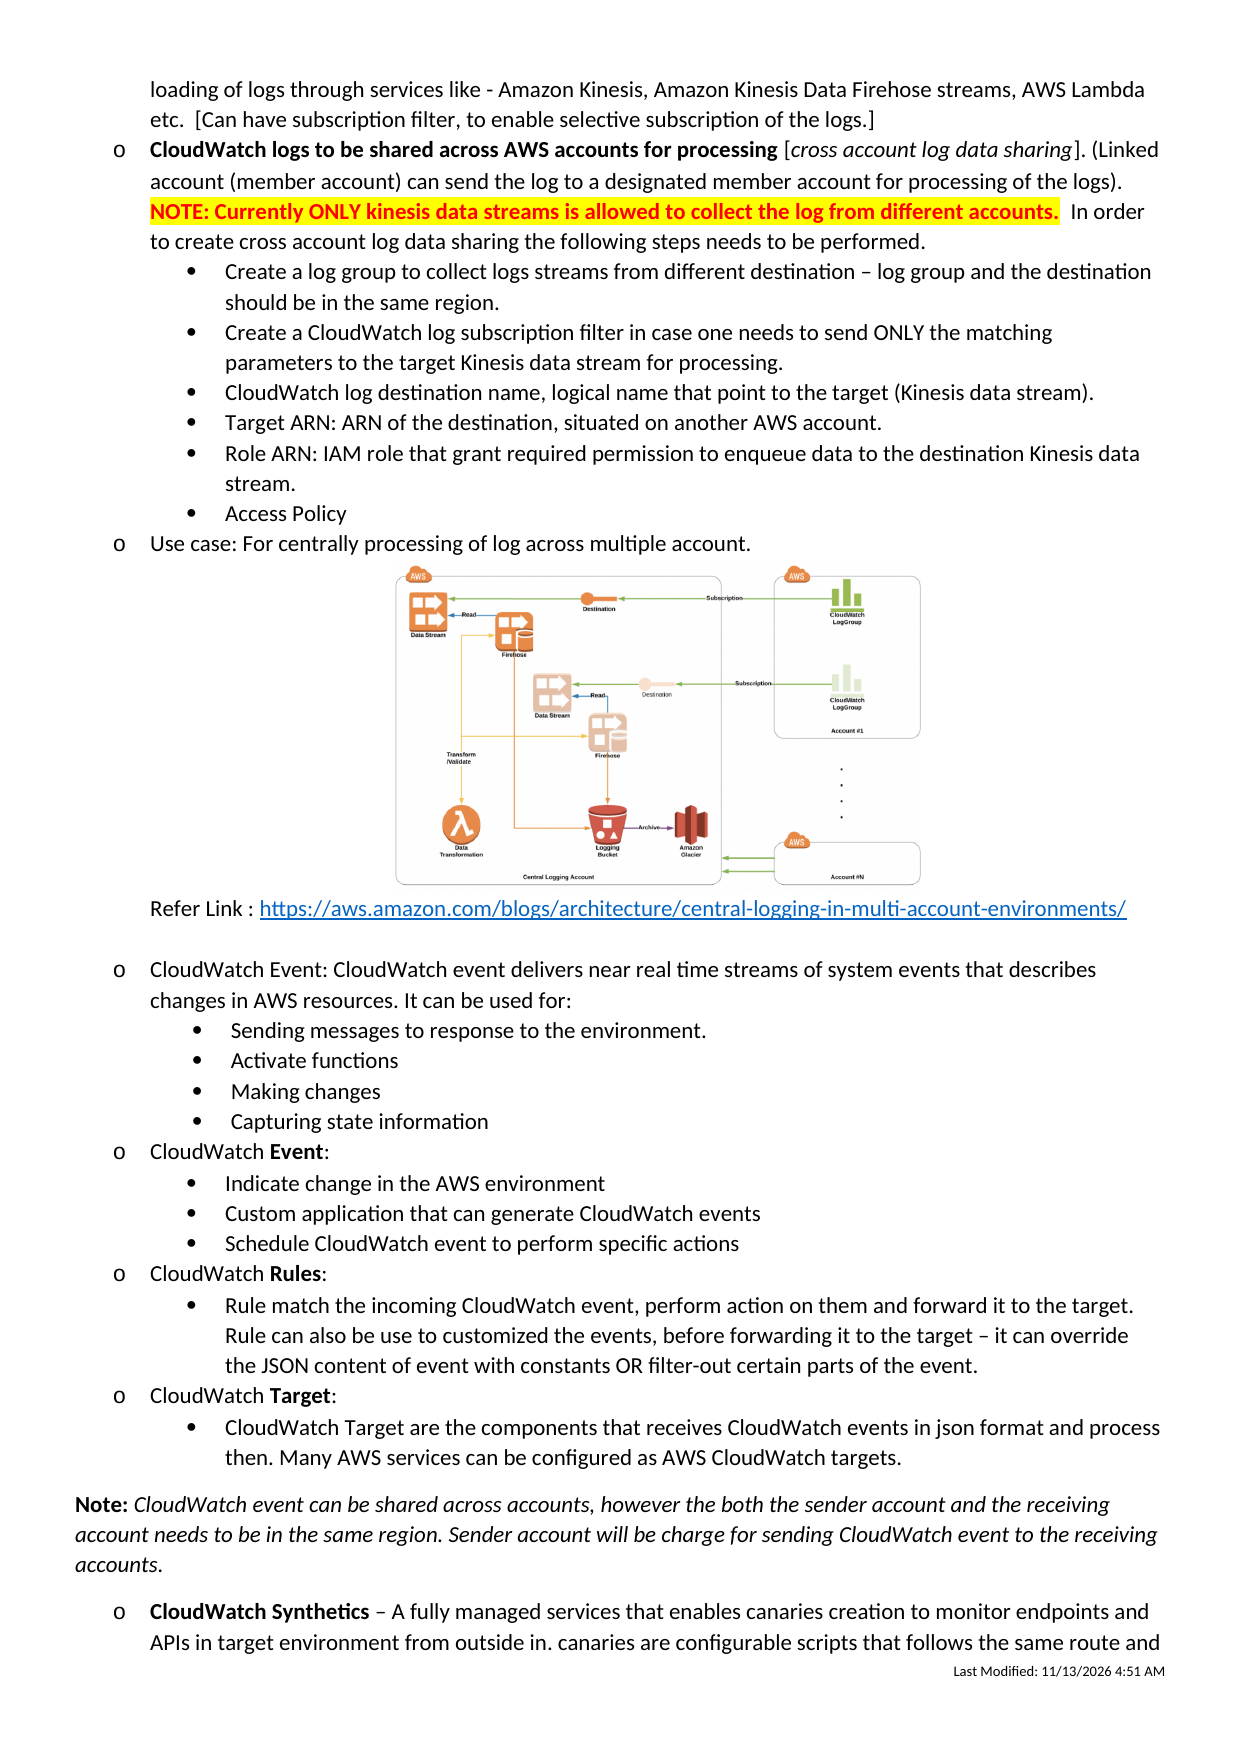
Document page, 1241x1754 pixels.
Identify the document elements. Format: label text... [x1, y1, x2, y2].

list Indicate change in the AWS environment [187, 1169, 1165, 1197]
list Rule match the incoming CloudWatch event, perform action on them and forward it to the target. Rule can also be use to customized the events, before forwarding it to the target – it can override the JSON content of event with constants OR filter-out certain parts of the event. [187, 1291, 1165, 1379]
list CloudWatch Rules: [112, 1259, 1165, 1288]
list Sending messages to response to the environment. [193, 1016, 1165, 1044]
list Capturing state information [193, 1107, 1165, 1135]
list Schedule CloudWatch event to perform specific actions [187, 1229, 1165, 1257]
list Create a CloudWatch log subscription filter in case one needs to send ONLY the matching parameters to the target Kinesis data stream for processing. [187, 318, 1165, 376]
list NOTE: Currently ONLY kinesis data streams is allowed to collect the log from different accounts. In order to create cross account log data sharing the following steps needs to be performed. [150, 197, 1165, 255]
list Role ARN: IAM role that grant required permission to enqueue data to the destination Kinesis data stream. [187, 439, 1165, 497]
list CloudWatch logs to be shared across AWS accounts for processing [cross account log data sharing]. (Linked account (member account) can send the log to a designated member account for processing of the logs). [112, 135, 1165, 195]
list Making changes [193, 1077, 1165, 1105]
list Access Policy [187, 499, 1165, 527]
list Use case: For centrally processing of log across multiple account. [112, 529, 1165, 558]
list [112, 75, 1165, 133]
picture [394, 560, 922, 893]
list CloudWatch Target are the components that receives CloudWatch events in json format and process then. Many AWS services can be configured as AWS CloudWatch targets. [187, 1413, 1165, 1471]
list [112, 1597, 1165, 1657]
list Create a log group to collect logs streams from different destination – log group and the destination should be in the same region. [187, 257, 1165, 316]
list Refer Link : https://aws.amazon.com/blogs/architecture/central-logging-in-multi-account-environments/ [150, 894, 1165, 922]
list CloudWatch Event: CloudWatch event delivers near real time streams of system events that describes changes in AWS resources. It can be used for: [112, 955, 1165, 1014]
list Target ARN: ARN of the destination, situated on another AWS account. [187, 408, 1165, 436]
list CloudWatch log destination name, logical name that point to the target (Kinesis data stream). [187, 378, 1165, 406]
text Note: CloudWatch event can be shared across accounts, however the both the sender account and the receiving account needs to be in the same region. Sender account will be charge for sending CloudWatch event to the receiving accounts. [75, 1490, 1165, 1578]
list Activate functions [193, 1047, 1165, 1074]
list Custom application that can generate CloudWatch events [187, 1199, 1165, 1227]
list CloudWatch Target: [112, 1381, 1165, 1411]
list CloudWatch Event: [112, 1137, 1165, 1166]
